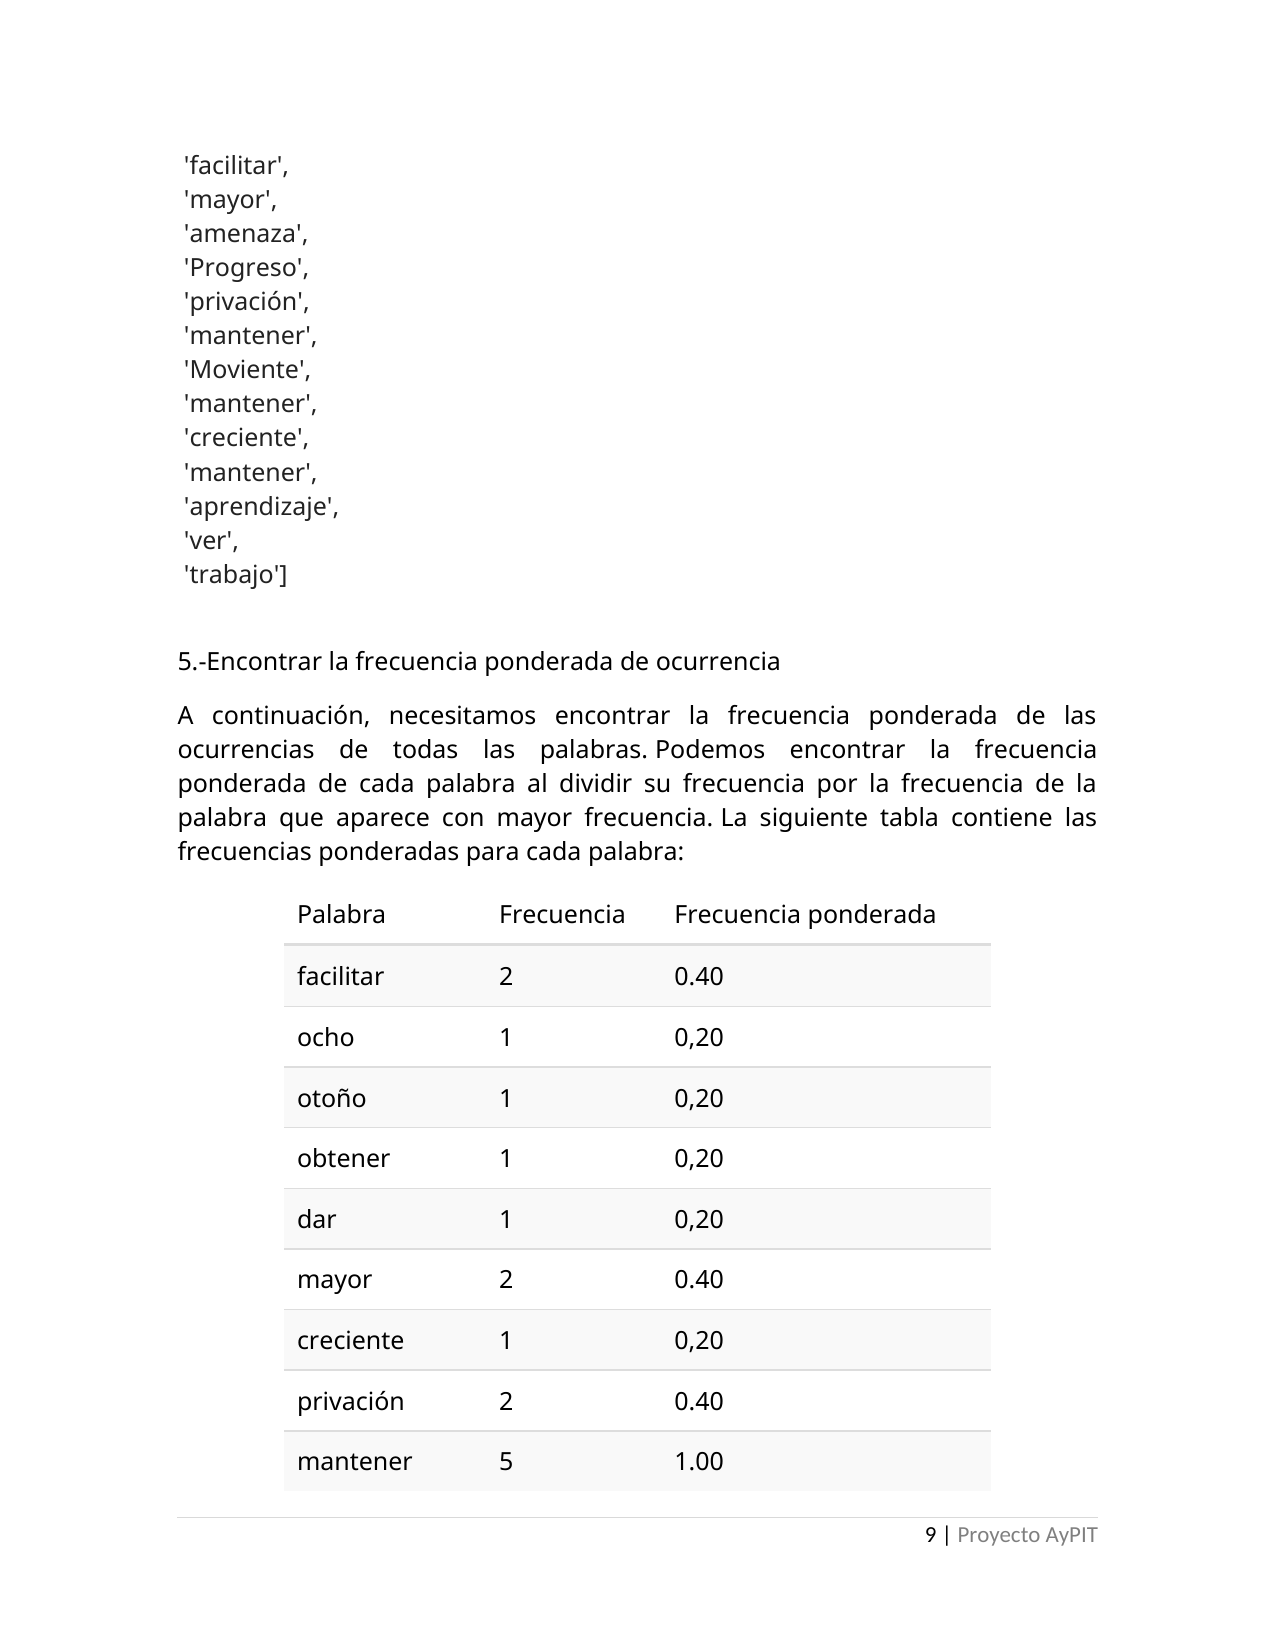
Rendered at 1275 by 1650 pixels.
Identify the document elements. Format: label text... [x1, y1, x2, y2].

table_cell 1.00 [662, 1432, 991, 1491]
table_header Frecuencia [486, 884, 662, 943]
table_cell 1 [486, 1007, 662, 1066]
text A continuación, necesitamos encontrar la frecuencia ponderada de las ocurrencias de todas las palabras. Podemos encontrar la frecuencia ponderada de cada palabra al dividir su frecuencia por la frecuencia de la palabra que aparece con mayor frecuencia. La siguiente tabla contiene las frecuencias ponderadas para cada palabra: [177, 697, 1098, 868]
text 'privación', [177, 284, 1098, 318]
table_cell dar [284, 1189, 486, 1248]
text 'Moviente', [177, 352, 1098, 386]
table_cell mayor [284, 1250, 486, 1309]
text 'Progreso', [177, 250, 1098, 284]
table_cell 0,20 [662, 1128, 991, 1187]
table_cell obtener [284, 1128, 486, 1187]
text 'trabajo'] [177, 556, 1098, 590]
table_header Palabra [284, 884, 486, 943]
table_cell creciente [284, 1310, 486, 1369]
table_cell 0,20 [662, 1007, 991, 1066]
text 'facilitar', [177, 148, 1098, 182]
table_cell 0.40 [662, 946, 991, 1006]
table_cell 0,20 [662, 1310, 991, 1369]
text 'mantener', [177, 454, 1098, 488]
text 'aprendizaje', [177, 488, 1098, 522]
text 'amenaza', [177, 216, 1098, 250]
text 'mantener', [177, 318, 1098, 352]
text 'mantener', [177, 386, 1098, 420]
table_cell 1 [486, 1128, 662, 1187]
text 'ver', [177, 522, 1098, 556]
table_cell 1 [486, 1310, 662, 1369]
table_cell ocho [284, 1007, 486, 1066]
table_cell facilitar [284, 946, 486, 1006]
text 'mayor', [177, 182, 1098, 216]
table_cell 0,20 [662, 1068, 991, 1127]
table_cell privación [284, 1371, 486, 1430]
table_cell mantener [284, 1432, 486, 1491]
text 5.-Encontrar la frecuencia ponderada de ocurrencia [177, 644, 1098, 678]
table_cell 0.40 [662, 1250, 991, 1309]
table_cell 0,20 [662, 1189, 991, 1248]
table_cell otoño [284, 1068, 486, 1127]
text 'creciente', [177, 420, 1098, 454]
table_cell 2 [486, 946, 662, 1006]
table_cell 1 [486, 1068, 662, 1127]
table_cell 5 [486, 1432, 662, 1491]
table_cell 2 [486, 1250, 662, 1309]
table_cell 1 [486, 1189, 662, 1248]
table_header Frecuencia ponderada [662, 884, 991, 943]
table_cell 2 [486, 1371, 662, 1430]
table_cell 0.40 [662, 1371, 991, 1430]
